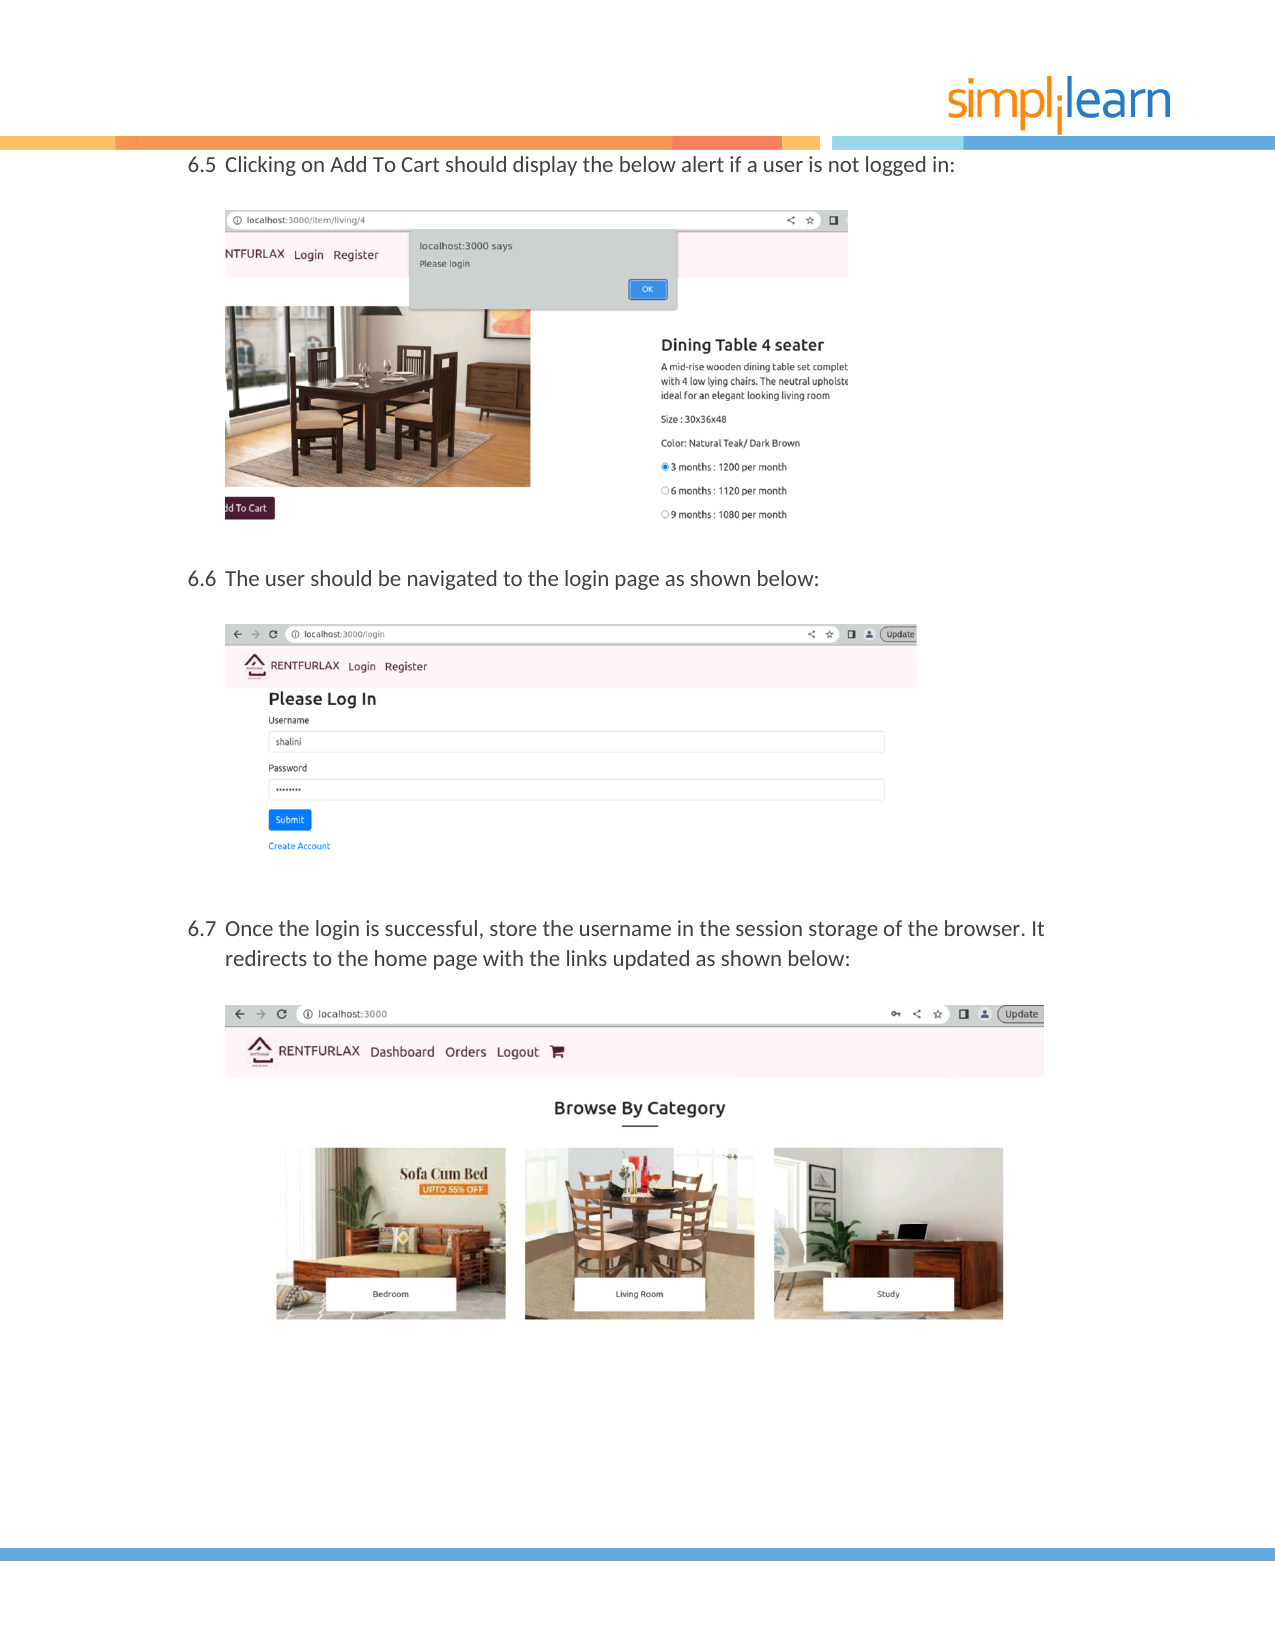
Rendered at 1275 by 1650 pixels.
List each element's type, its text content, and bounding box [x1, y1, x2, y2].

picture [0, 76, 1275, 150]
list Once the login is successful, store the username in the session storage of the browser. It redirects to the home page with the links updated as shown below: [187, 914, 1125, 973]
picture [225, 1005, 1044, 1338]
list The user should be navigated to the login page as shown below: [187, 564, 1125, 592]
picture [225, 210, 848, 532]
picture [0, 1548, 1275, 1562]
picture [225, 624, 917, 879]
